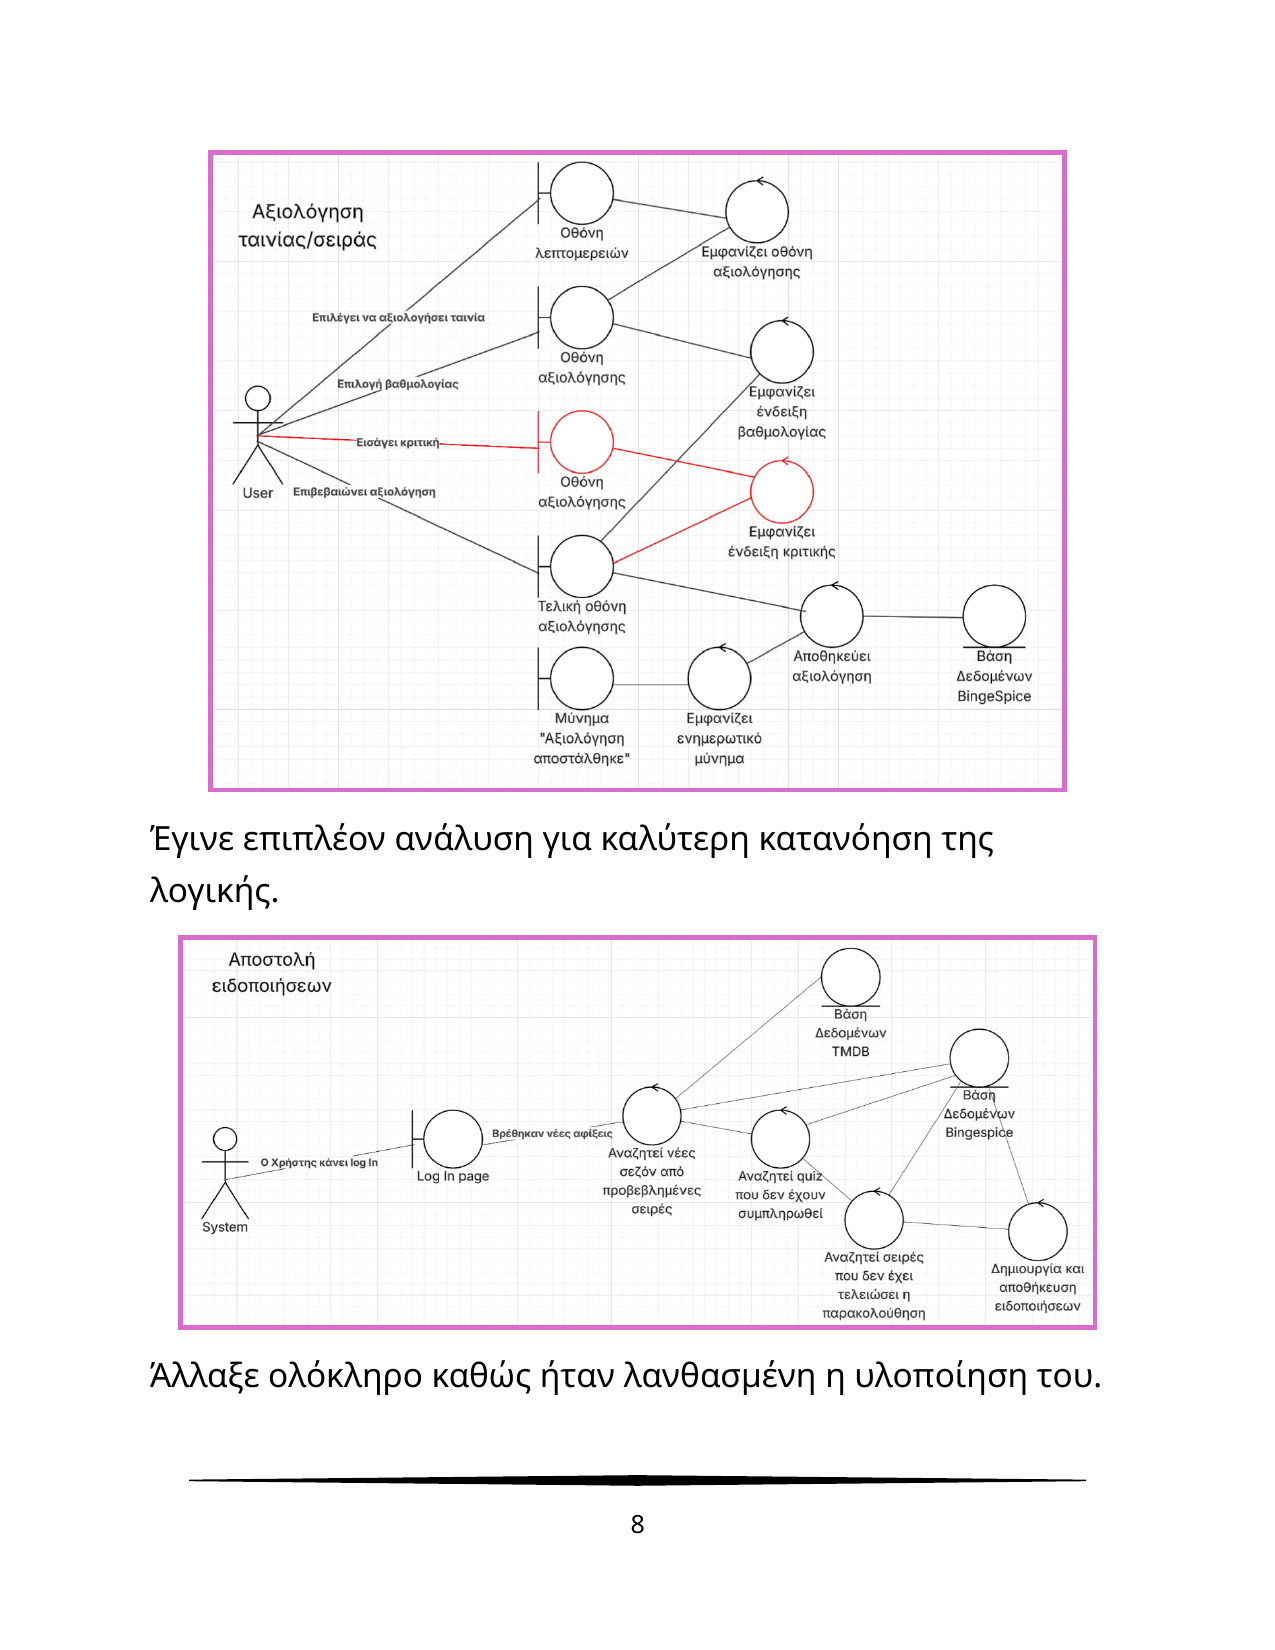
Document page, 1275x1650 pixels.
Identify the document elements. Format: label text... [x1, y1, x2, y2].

text Άλλαξε ολόκληρο καθώς ήταν λανθασμένη η υλοποίηση του. [150, 1352, 1125, 1397]
picture [213, 155, 1062, 788]
text Έγινε επιπλέον ανάλυση για καλύτερη κατανόηση της λογικής. [150, 814, 1125, 912]
picture [183, 940, 1093, 1325]
